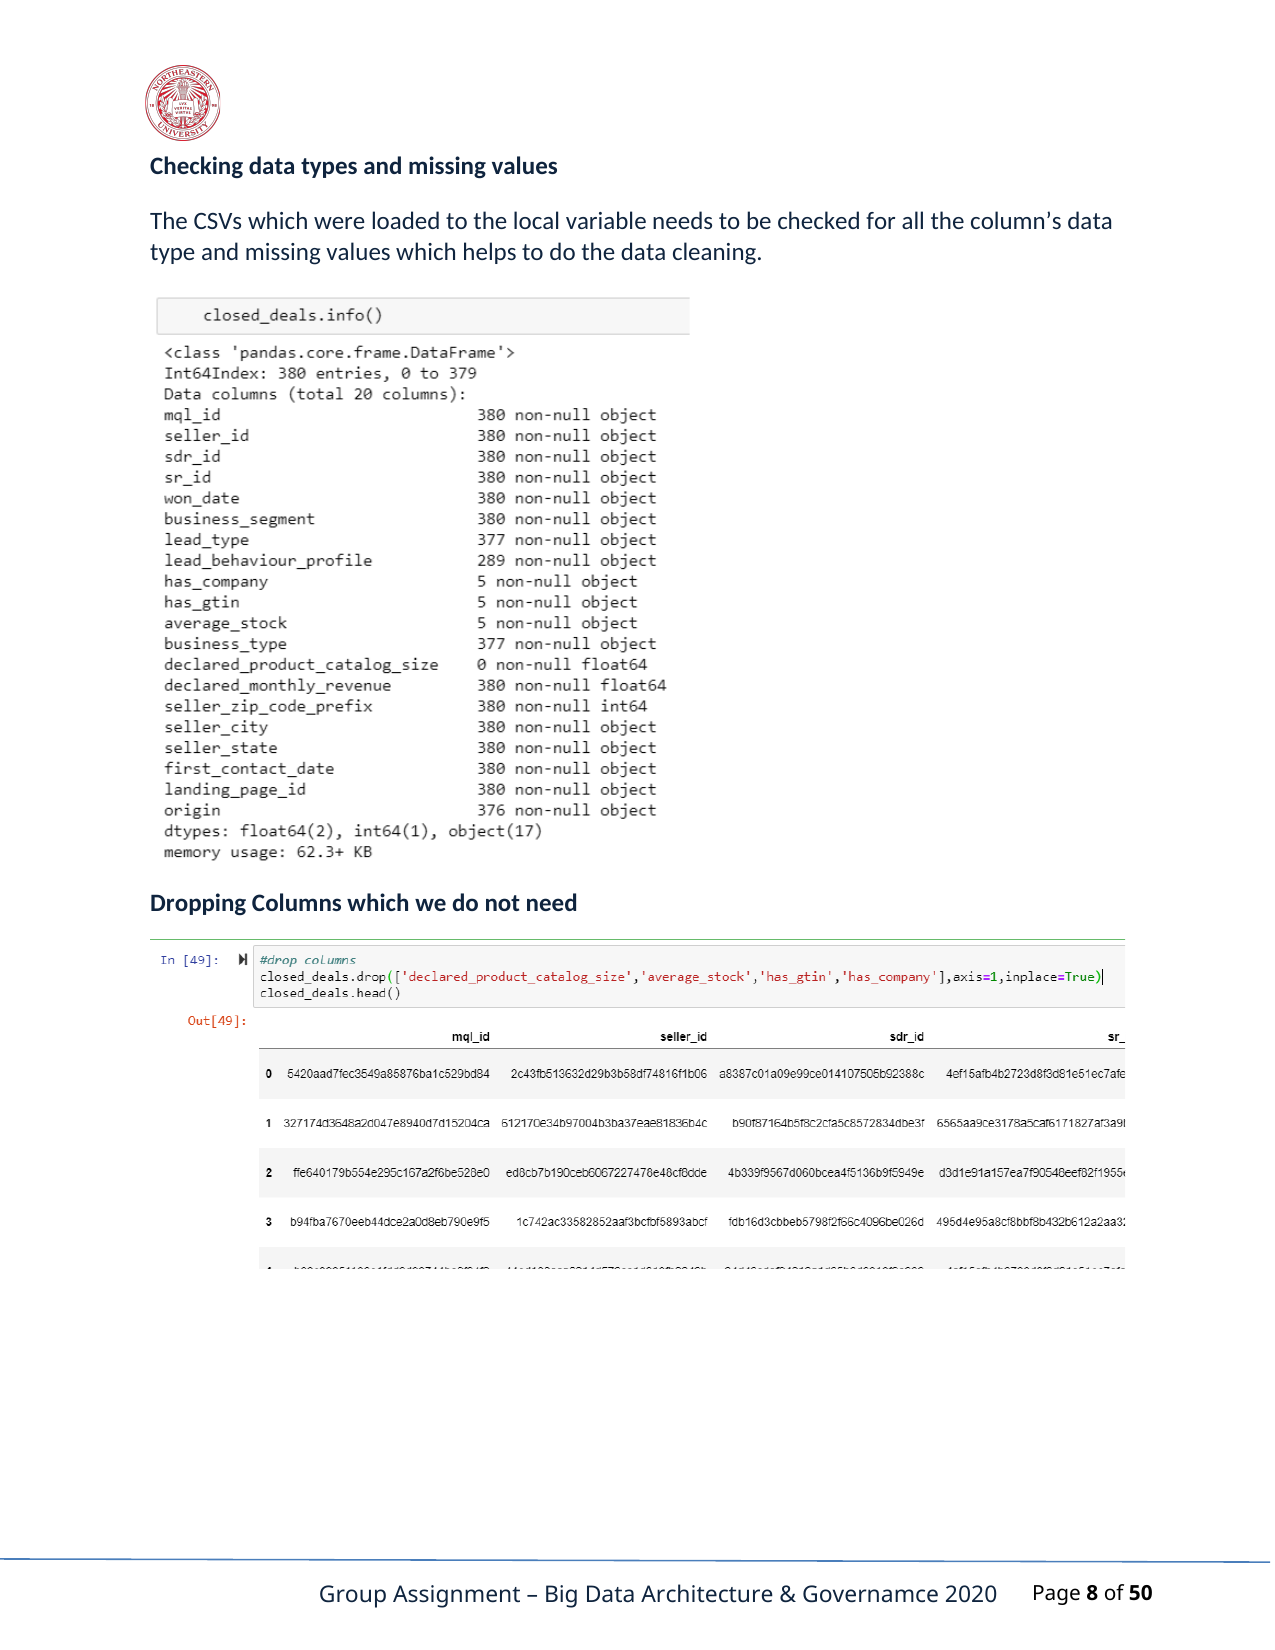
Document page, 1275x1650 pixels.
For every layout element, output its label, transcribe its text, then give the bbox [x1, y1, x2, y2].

text Dropping Columns which we do not need [150, 887, 1125, 918]
picture [145, 65, 221, 141]
text Checking data types and missing values [150, 150, 1125, 181]
picture [150, 291, 690, 867]
text The CSVs which were loaded to the local variable needs to be checked for all the column’s data type and missing values which helps to do the data cleaning. [150, 206, 1125, 267]
picture [150, 938, 1125, 1269]
